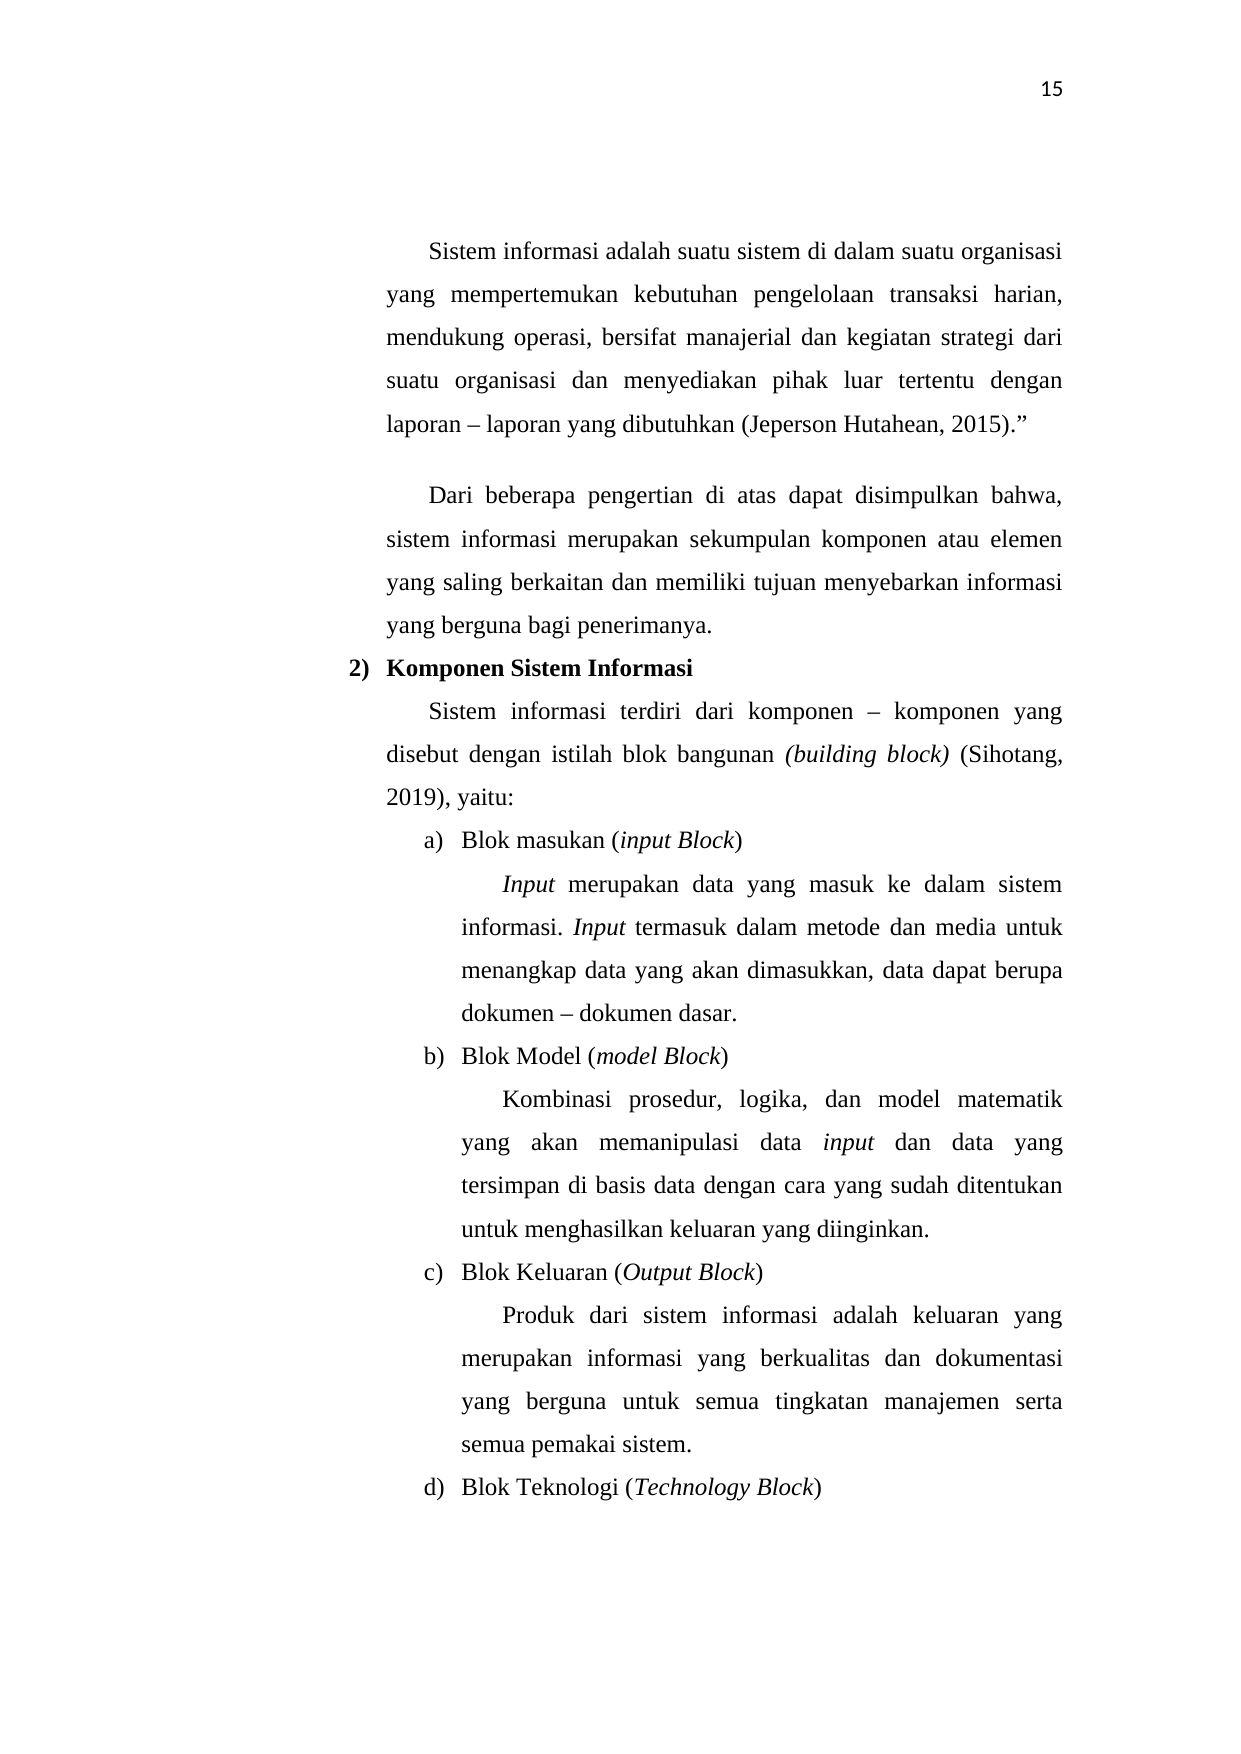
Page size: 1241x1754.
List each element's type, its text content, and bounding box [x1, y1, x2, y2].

list Blok Model (model Block) [424, 1041, 1063, 1070]
list Blok Teknologi (Technology Block) [424, 1472, 1063, 1501]
text Sistem informasi adalah suatu sistem di dalam suatu organisasi yang mempertemukan kebutuhan pengelolaan transaksi harian, mendukung operasi, bersifat manajerial dan kegiatan strategi dari suatu organisasi dan menyediakan pihak luar tertentu dengan laporan – laporan yang dibutuhkan (Jeperson Hutahean, 2015).” [386, 236, 1063, 437]
text Kombinasi prosedur, logika, dan model matematik yang akan memanipulasi data input dan data yang tersimpan di basis data dengan cara yang sudah ditentukan untuk menghasilkan keluaran yang diinginkan. [461, 1084, 1063, 1242]
list Blok masukan (input Block) [424, 826, 1063, 854]
list Blok Keluaran (Output Block) [424, 1257, 1063, 1286]
text Dari beberapa pengertian di atas dapat disimpulkan bahwa, sistem informasi merupakan sekumpulan komponen atau elemen yang saling berkaitan dan memiliki tujuan menyebarkan informasi yang berguna bagi penerimanya. [386, 481, 1063, 639]
text Produk dari sistem informasi adalah keluaran yang merupakan informasi yang berkualitas dan dokumentasi yang berguna untuk semua tingkatan manajemen serta semua pemakai sistem. [461, 1300, 1063, 1458]
text Input merupakan data yang masuk ke dalam sistem informasi. Input termasuk dalam metode dan media untuk menangkap data yang akan dimasukkan, data dapat berupa dokumen – dokumen dasar. [461, 869, 1063, 1027]
list Komponen Sistem Informasi [349, 653, 1063, 682]
text Sistem informasi terdiri dari komponen – komponen yang disebut dengan istilah blok bangunan (building block) (Sihotang, 2019), yaitu: [386, 696, 1063, 811]
